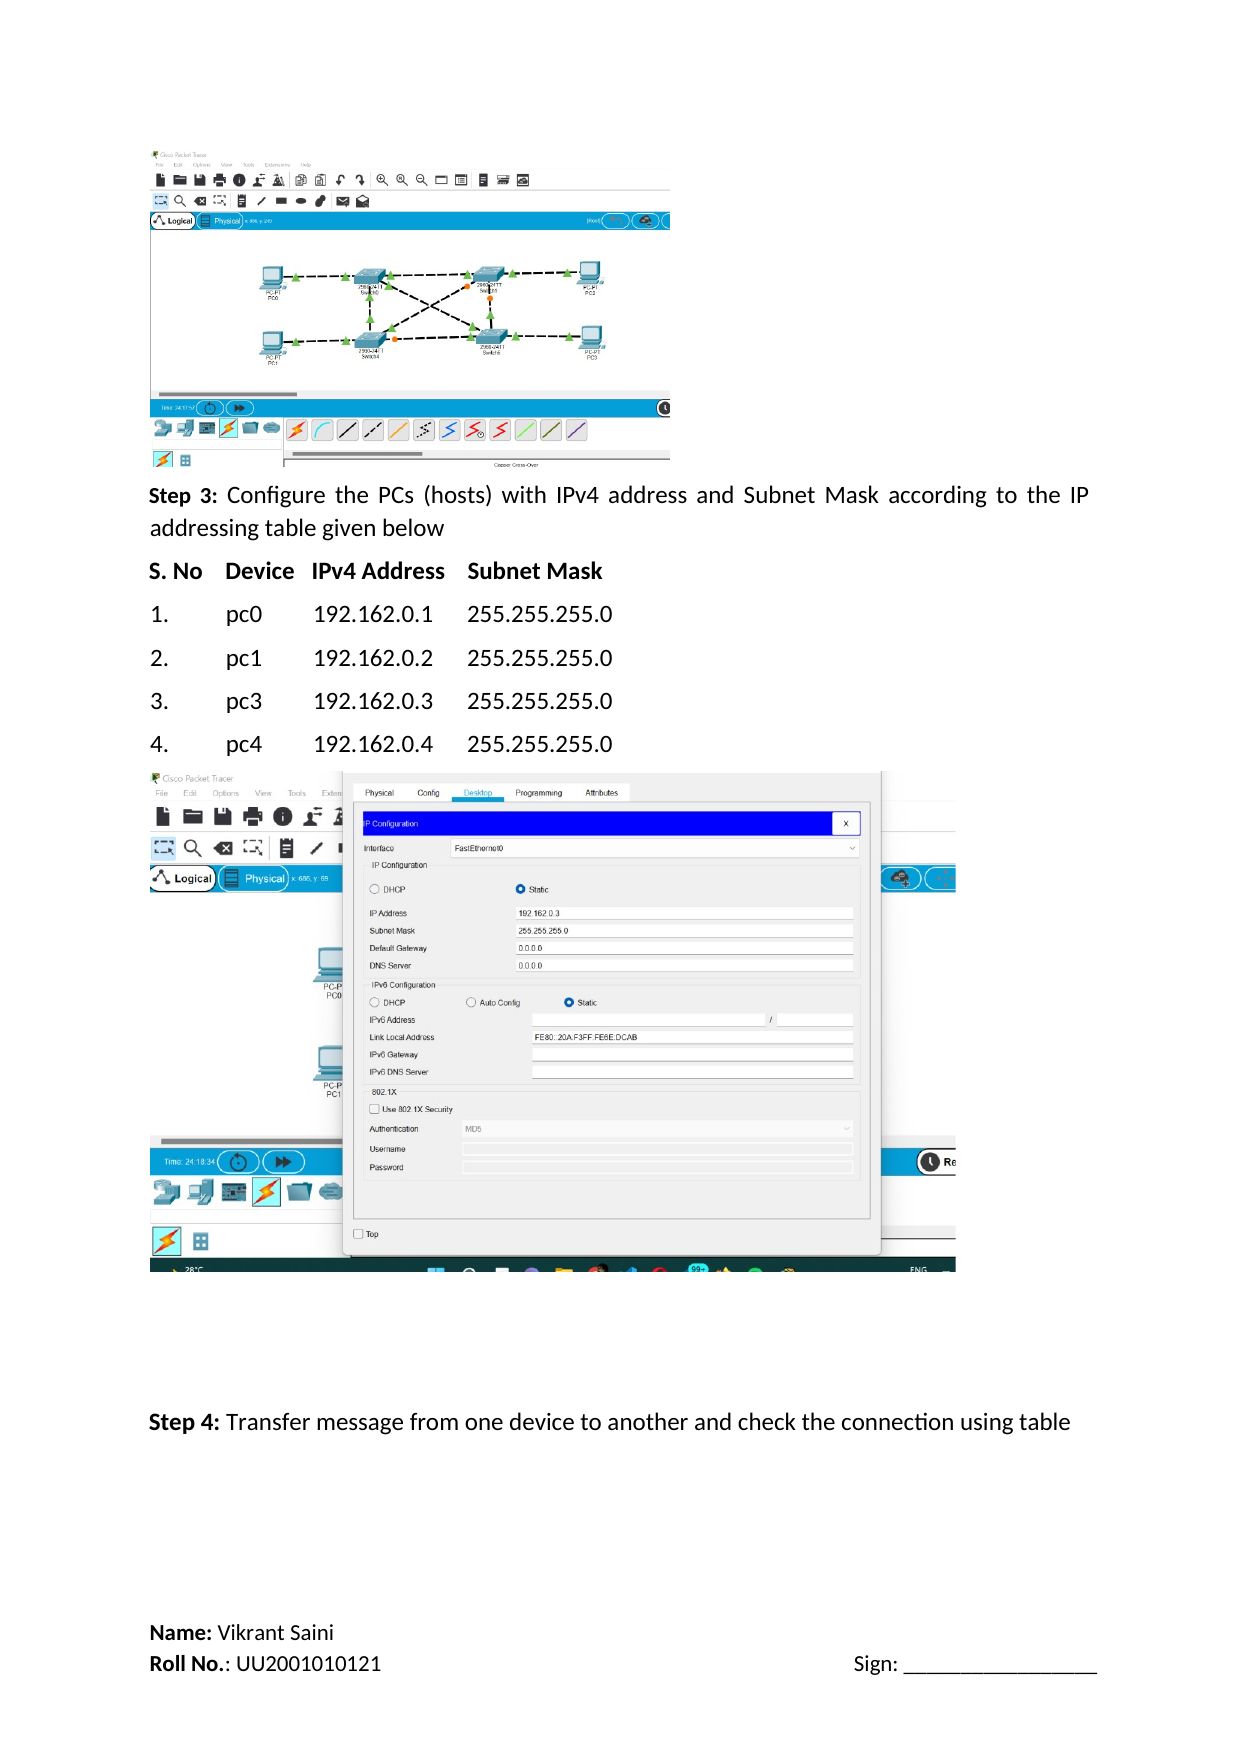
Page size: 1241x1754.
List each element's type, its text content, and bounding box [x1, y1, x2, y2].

list pc0 192.162.0.1 255.255.255.0 [150, 598, 1090, 629]
picture [275, 1158, 290, 1166]
picture [235, 406, 243, 411]
list pc3 192.162.0.3 255.255.255.0 [150, 685, 1090, 716]
list pc4 192.162.0.4 255.255.255.0 [150, 728, 1090, 759]
text S. No Device IPv4 Address Subnet Mask [148, 555, 1090, 586]
text Step 4: Transfer message from one device to another and check the connection using table [148, 1406, 1090, 1437]
picture [150, 771, 956, 1272]
list pc1 192.162.0.2 255.255.255.0 [150, 642, 1090, 672]
picture [150, 150, 670, 467]
picture [169, 1160, 181, 1164]
picture [208, 1160, 219, 1167]
text Step 3: Configure the PCs (hosts) with IPv4 address and Subnet Mask according to the IP addressing table given below [148, 479, 1090, 542]
